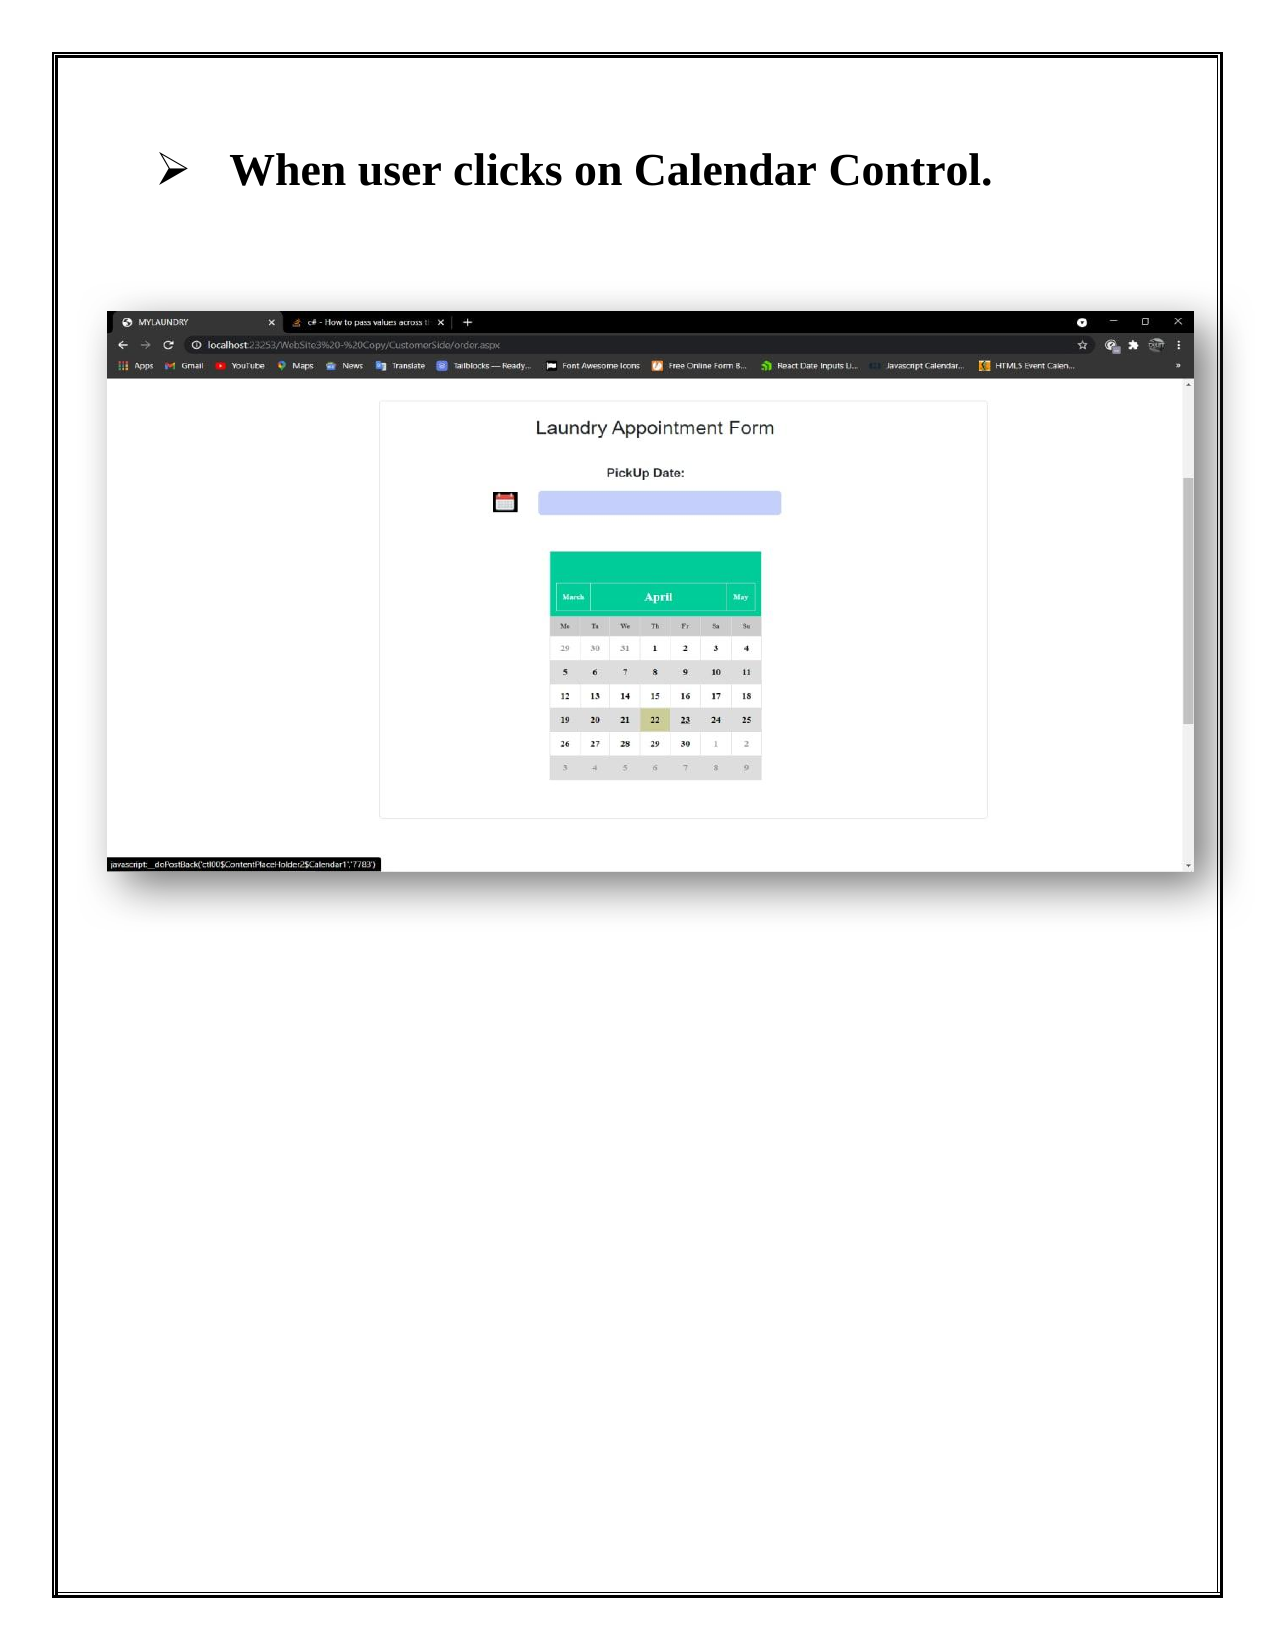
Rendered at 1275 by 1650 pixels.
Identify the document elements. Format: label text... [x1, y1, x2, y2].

list When user clicks on Calendar Control. [192, 142, 1208, 195]
picture [107, 311, 1194, 872]
